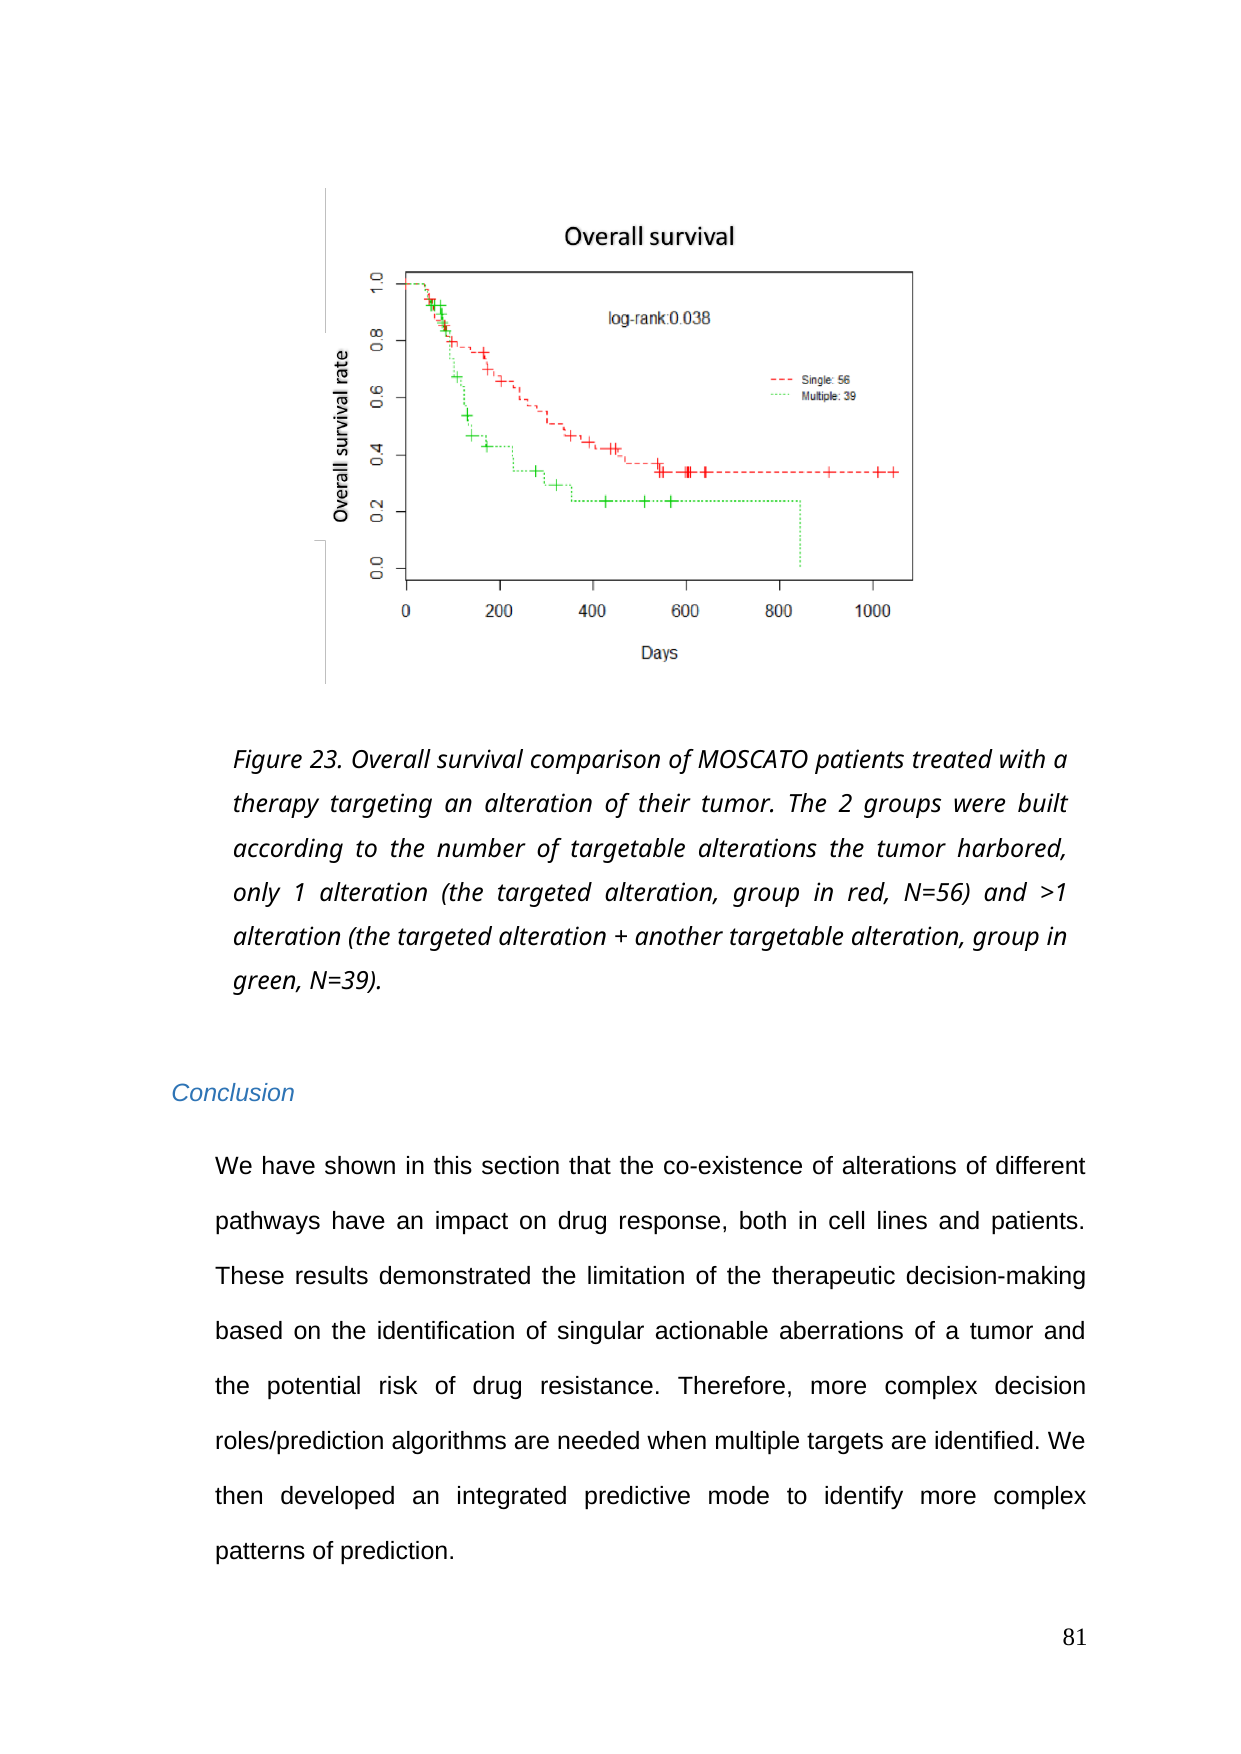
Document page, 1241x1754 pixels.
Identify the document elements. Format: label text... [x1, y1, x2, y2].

list We have shown in this section that the co-existence of alterations of different pathways have an impact on drug response, both in cell lines and patients. These results demonstrated the limitation of the therapeutic decision-making based on the identification of singular actionable aberrations of a tumor and the potential risk of drug resistance. Therefore, more complex decision roles/prediction algorithms are needed when multiple targets are identified. We then developed an integrated predictive mode to identify more complex patterns of prediction. [215, 1144, 1087, 1573]
subtitle Conclusion [171, 1071, 1087, 1114]
picture [314, 188, 954, 684]
